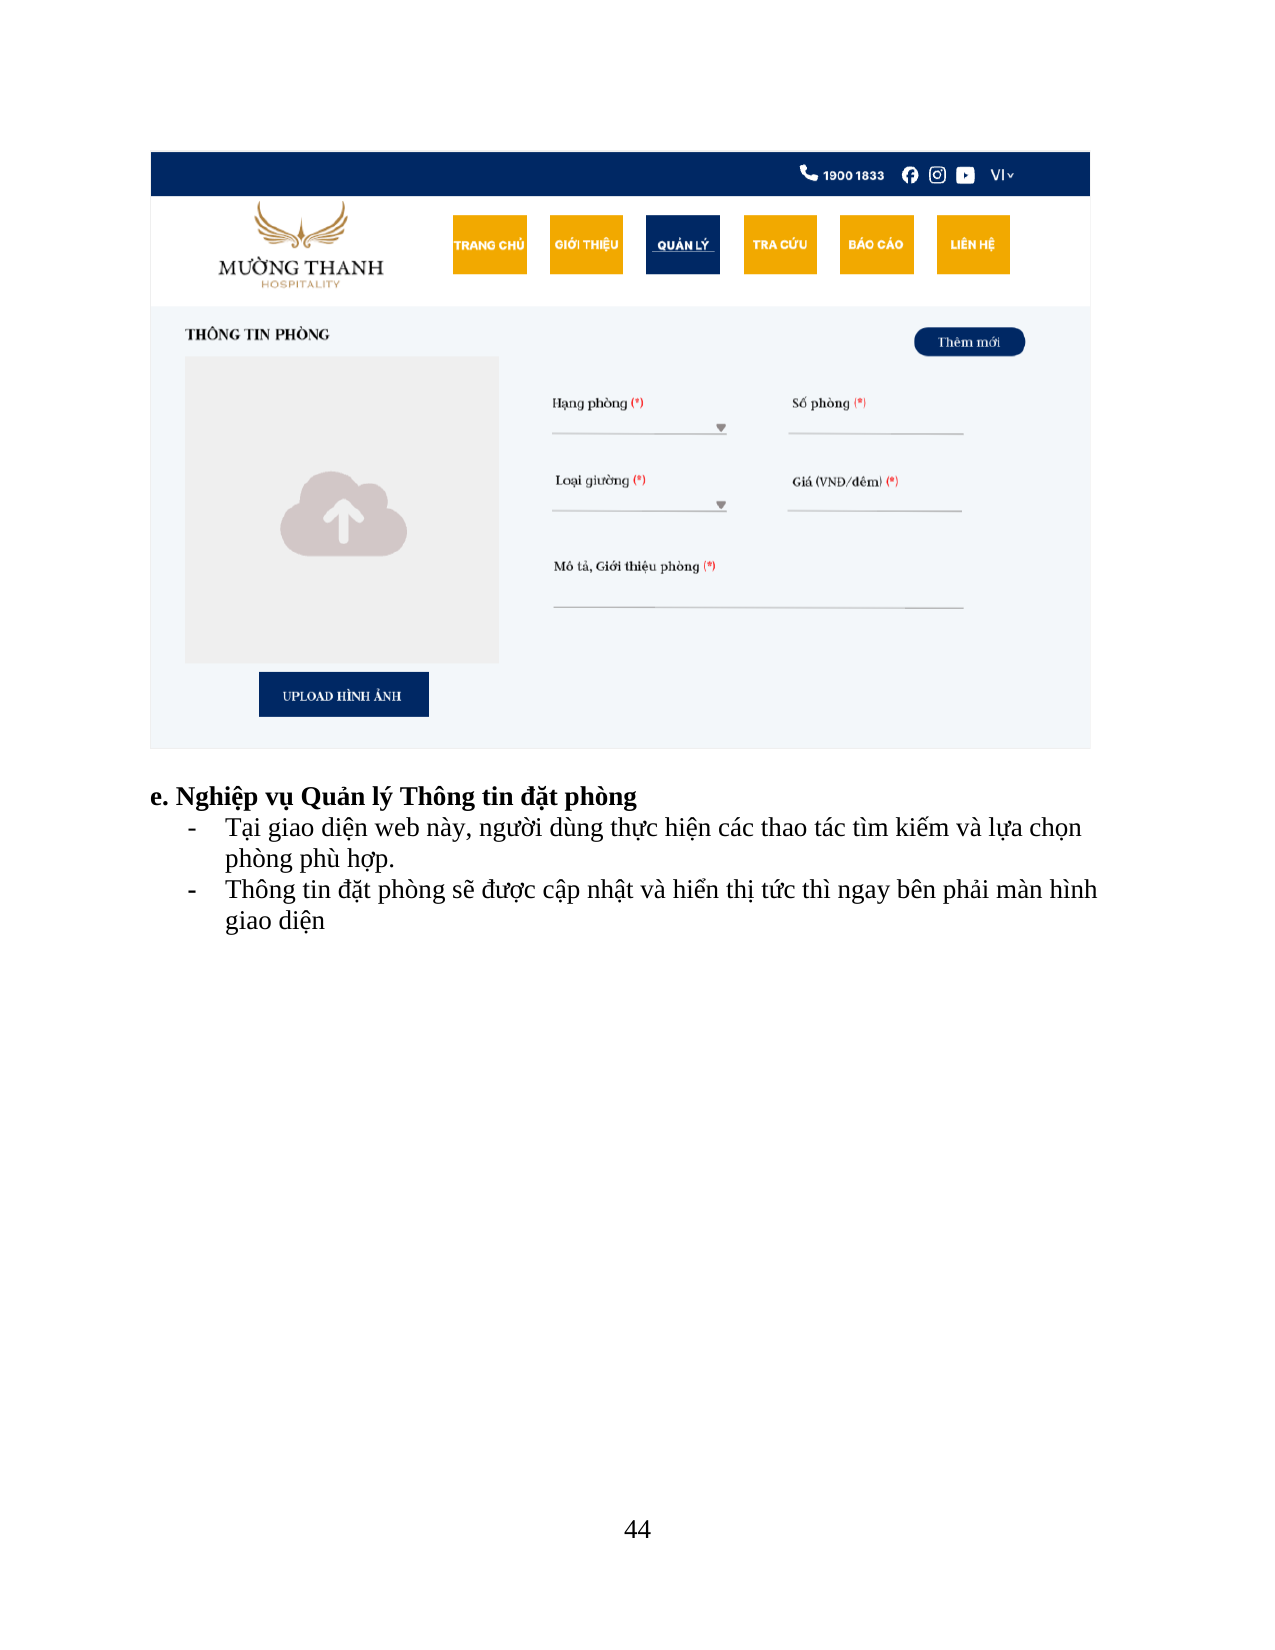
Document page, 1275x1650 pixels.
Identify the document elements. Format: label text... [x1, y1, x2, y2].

list Thông tin đặt phòng sẽ được cập nhật và hiển thị tức thì ngay bên phải màn hình giao diện [187, 873, 1125, 935]
list Tại giao diện web này, người dùng thực hiện các thao tác tìm kiếm và lựa chọn phòng phù hợp. [187, 811, 1125, 873]
text e. Nghiệp vụ Quản lý Thông tin đặt phòng [150, 779, 1125, 811]
picture [150, 150, 1091, 749]
